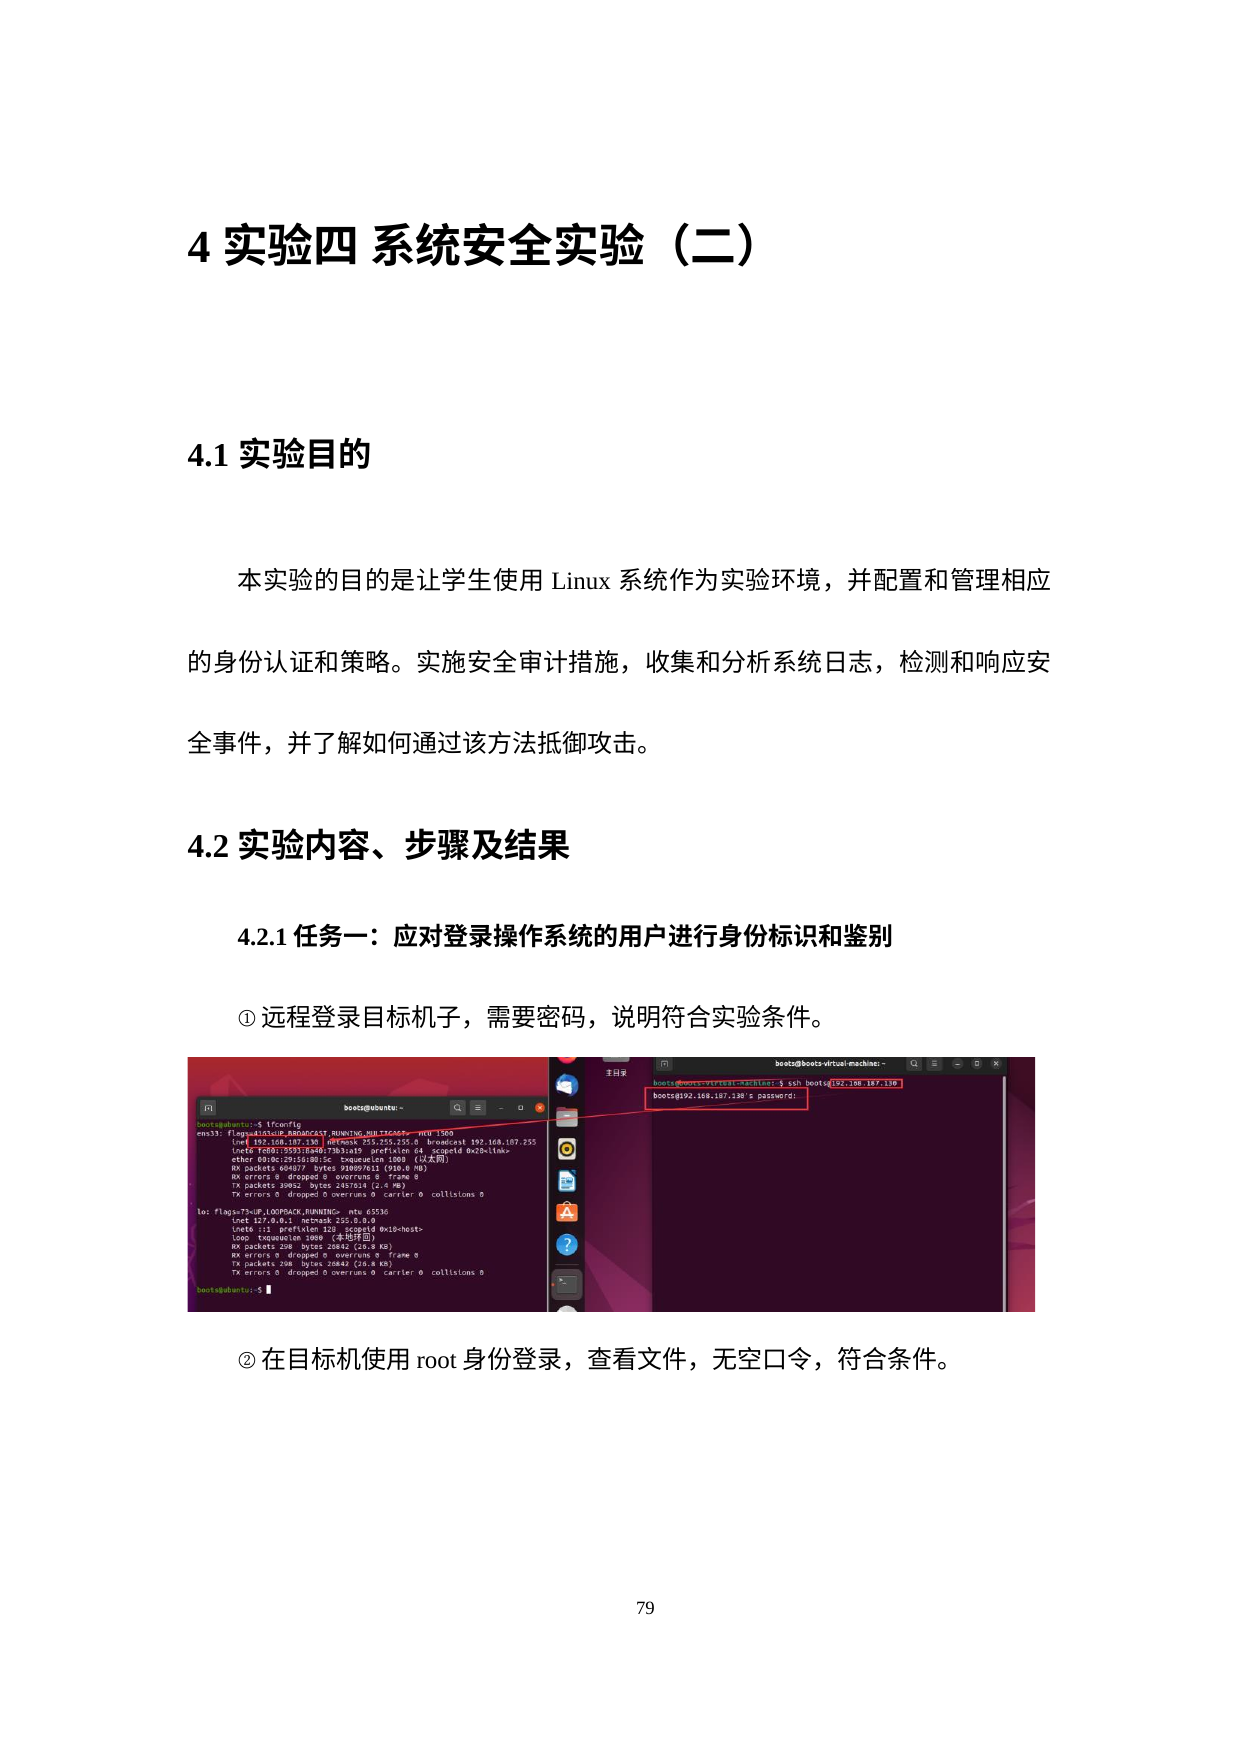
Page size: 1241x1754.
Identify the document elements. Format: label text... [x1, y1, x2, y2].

subtitle 4.2 实验内容、步骤及结果 [187, 810, 1053, 875]
text ②在目标机使用root身份登录，查看文件，无空口令，符合条件。 [187, 1325, 1053, 1390]
picture [187, 1057, 1035, 1312]
subtitle 4 实验四 系统安全实验（二） [187, 194, 1053, 291]
text ①远程登录目标机子，需要密码，说明符合实验条件。 [187, 983, 1053, 1048]
subtitle 4.1 实验目的 [187, 419, 1053, 484]
text 本实验的目的是让学生使用 Linux 系统作为实验环境，并配置和管理相应的身份认证和策略。实施安全审计措施，收集和分析系统日志，检测和响应安全事件，并了解如何通过该方法抵御攻击。 [187, 546, 1053, 774]
text 4.2.1 任务一：应对登录操作系统的用户进行身份标识和鉴别 [187, 902, 1053, 967]
